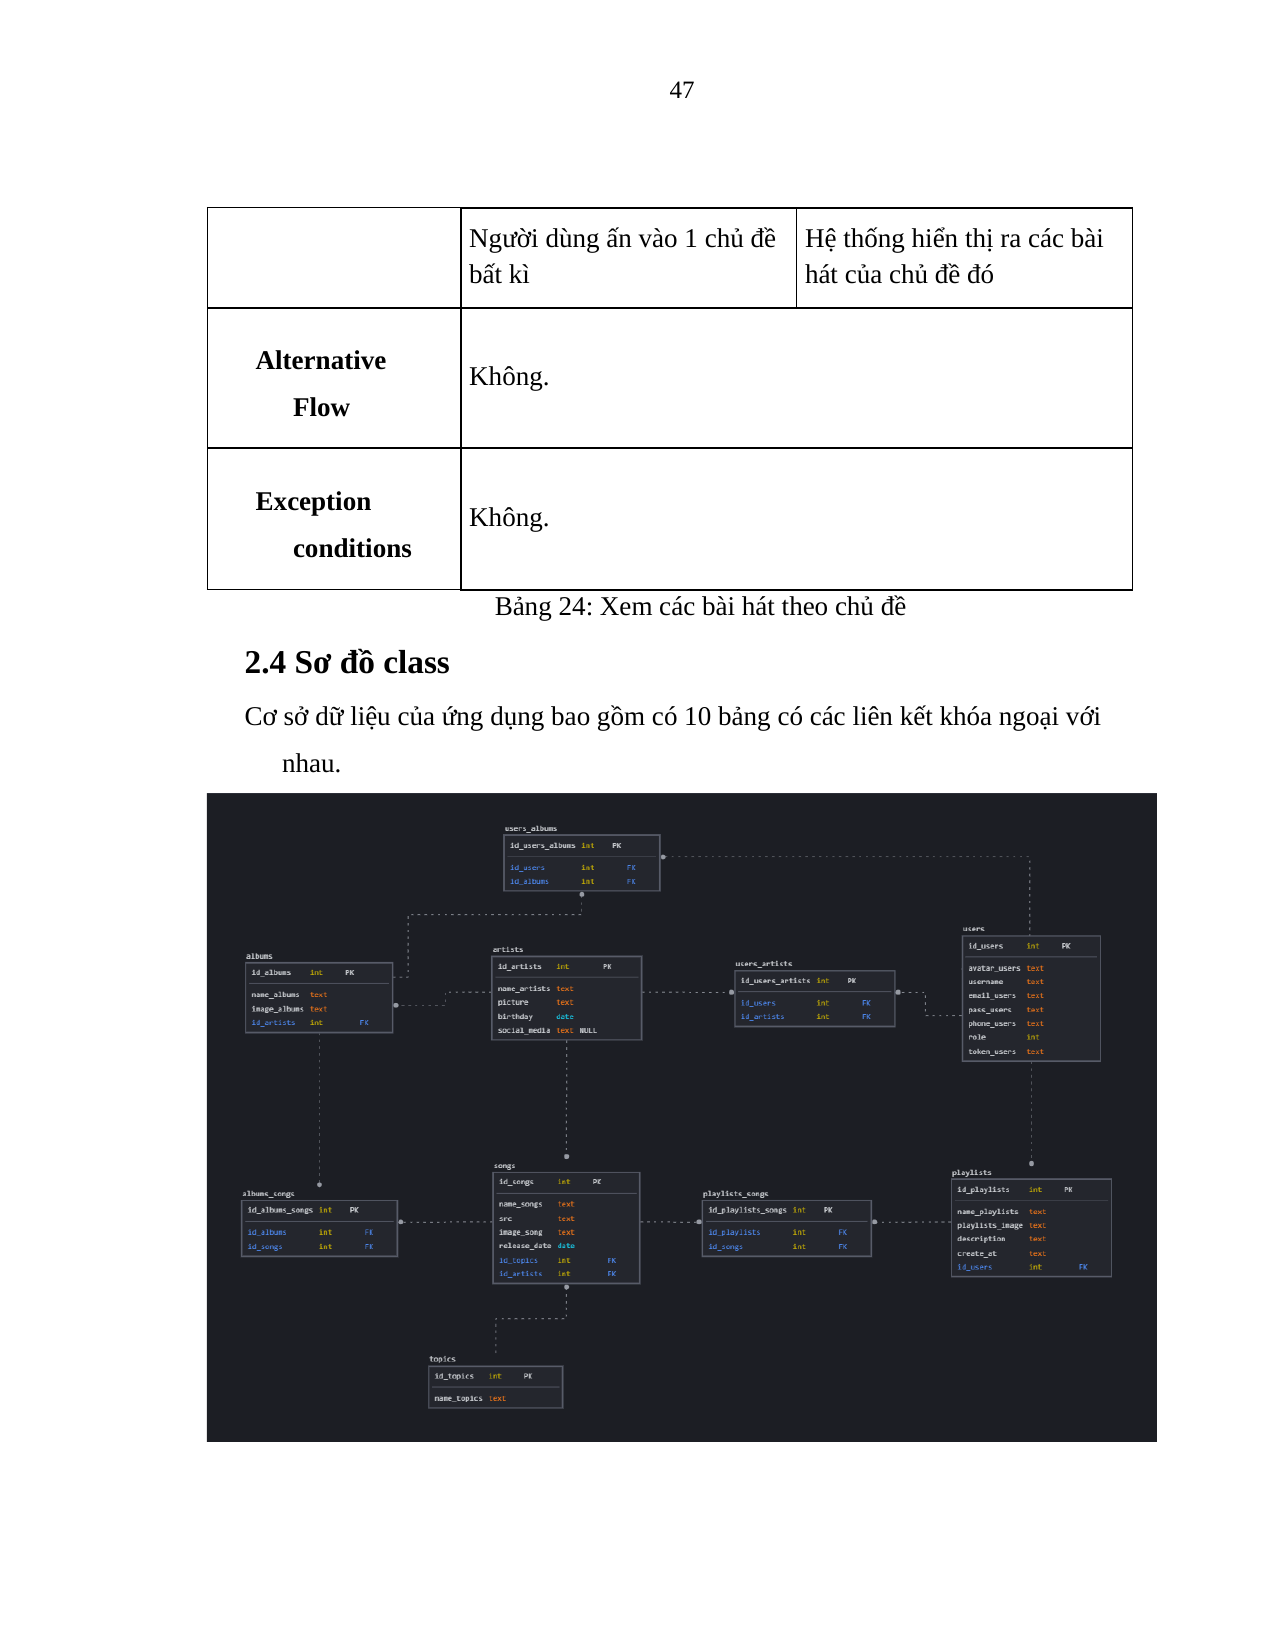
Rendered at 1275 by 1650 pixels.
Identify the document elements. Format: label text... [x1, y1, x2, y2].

text Cơ sở dữ liệu của ứng dụng bao gồm có 10 bảng có các liên kết khóa ngoại với nhau. [244, 700, 1157, 778]
table_cell Không. [462, 449, 1132, 589]
table_cell Người dùng ấn vào 1 chủ đề bất kì [462, 209, 796, 307]
picture [206, 793, 1157, 1442]
table_cell Exception conditions [208, 449, 460, 589]
text Bảng 24: Xem các bài hát theo chủ đề [244, 591, 1157, 622]
table_cell Hệ thống hiển thị ra các bài hát của chủ đề đó [797, 209, 1132, 307]
table_cell Alternative Flow [208, 309, 460, 447]
table_cell Không. [462, 309, 1132, 447]
subtitle 2.4 Sơ đồ class [244, 642, 1157, 681]
